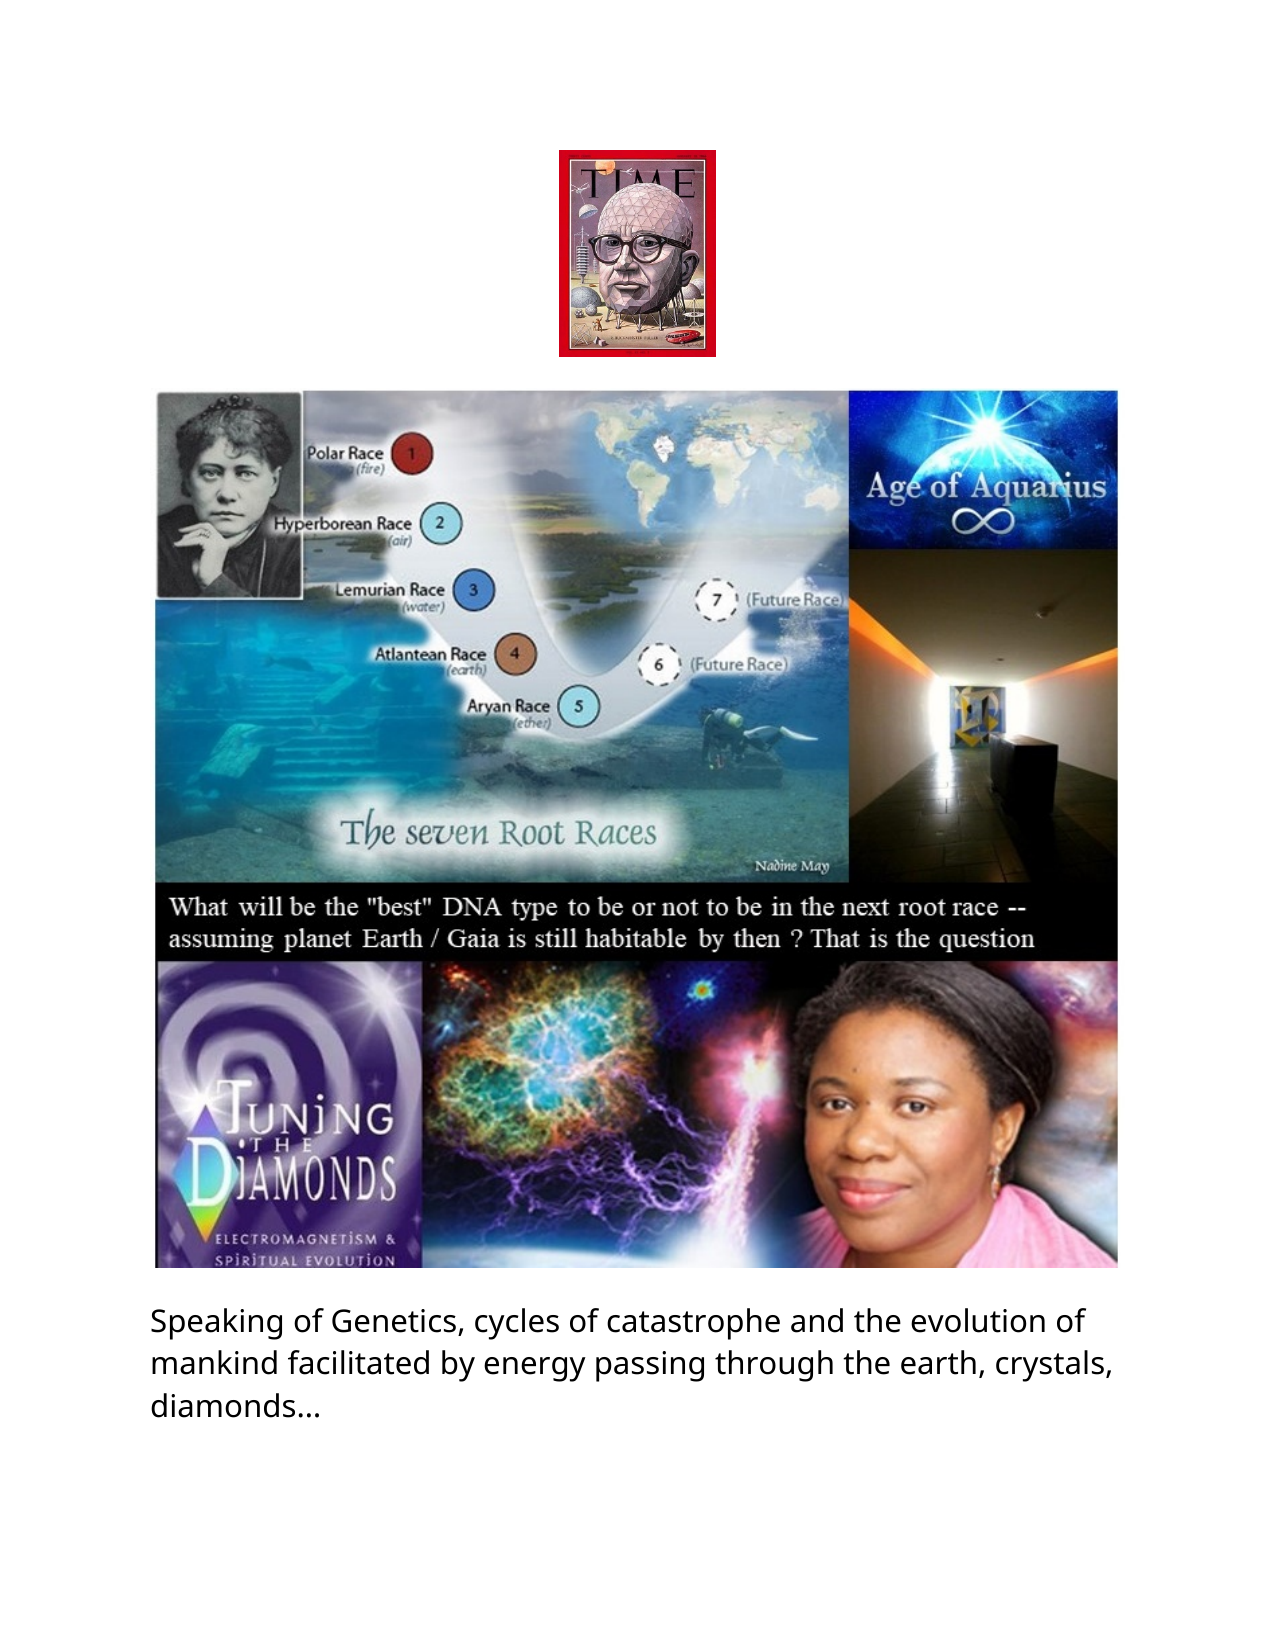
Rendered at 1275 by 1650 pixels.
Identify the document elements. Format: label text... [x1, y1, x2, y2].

picture [150, 388, 1125, 1268]
text Speaking of Genetics, cycles of catastrophe and the evolution of mankind facilitated by energy passing through the earth, crystals, diamonds… [150, 1299, 1125, 1427]
picture [559, 150, 716, 357]
